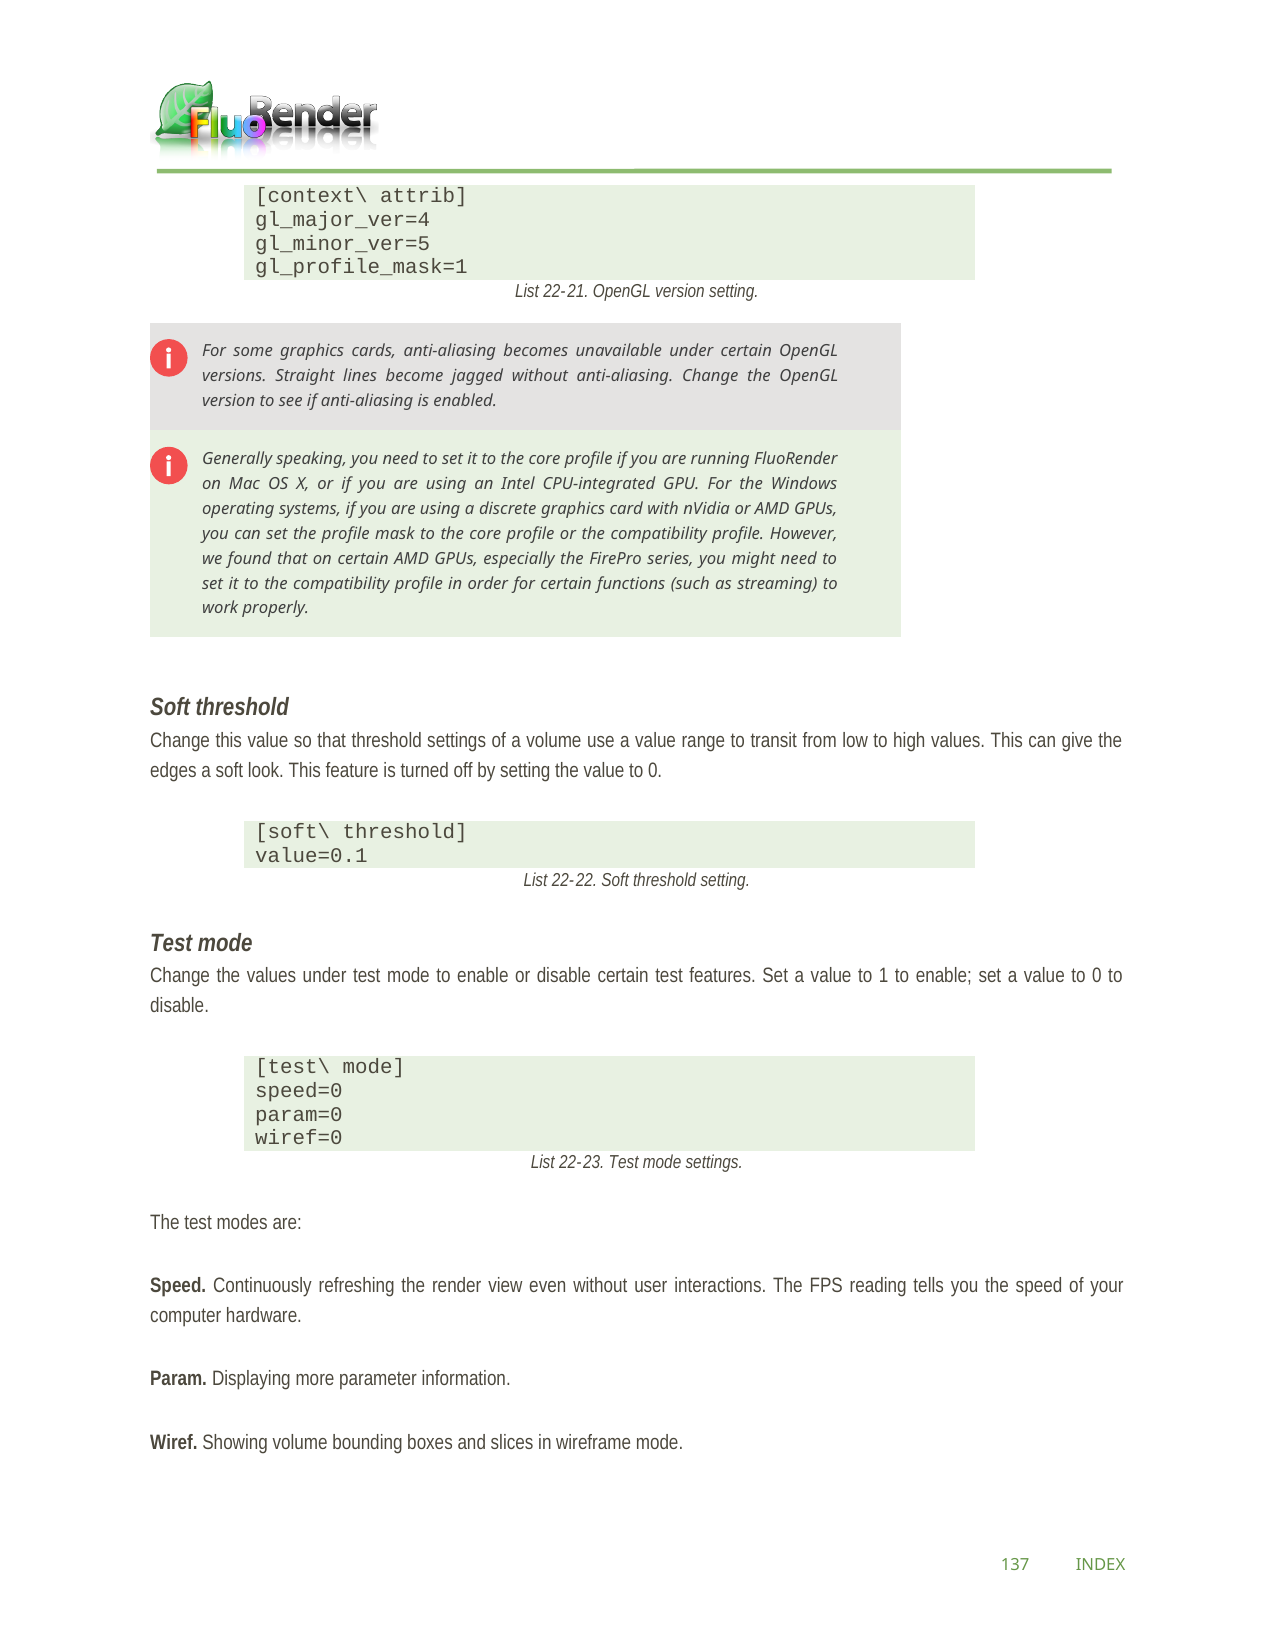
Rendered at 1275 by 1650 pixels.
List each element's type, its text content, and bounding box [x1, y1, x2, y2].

picture [150, 75, 379, 162]
text Change this value so that threshold settings of a volume use a value range to transit from low to high values. This can give the edges a soft look. This feature is turned off by setting the value to 0. [150, 728, 1125, 782]
subtitle Soft threshold [150, 692, 1125, 721]
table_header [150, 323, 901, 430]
text Change the values under test mode to enable or disable certain test features. Set a value to 1 to enable; set a value to 0 to disable. [150, 963, 1125, 1017]
subtitle Test mode [150, 927, 1125, 956]
text Speed. Continuously refreshing the render view even without user interactions. The FPS reading tells you the speed of your computer hardware. [150, 1273, 1125, 1327]
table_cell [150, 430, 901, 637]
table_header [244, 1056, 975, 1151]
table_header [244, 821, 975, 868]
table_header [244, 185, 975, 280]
text Param. Displaying more parameter information. [150, 1366, 1125, 1390]
text Wiref. Showing volume bounding boxes and slices in wireframe mode. [150, 1429, 1125, 1453]
text The test modes are: [150, 1210, 1125, 1234]
